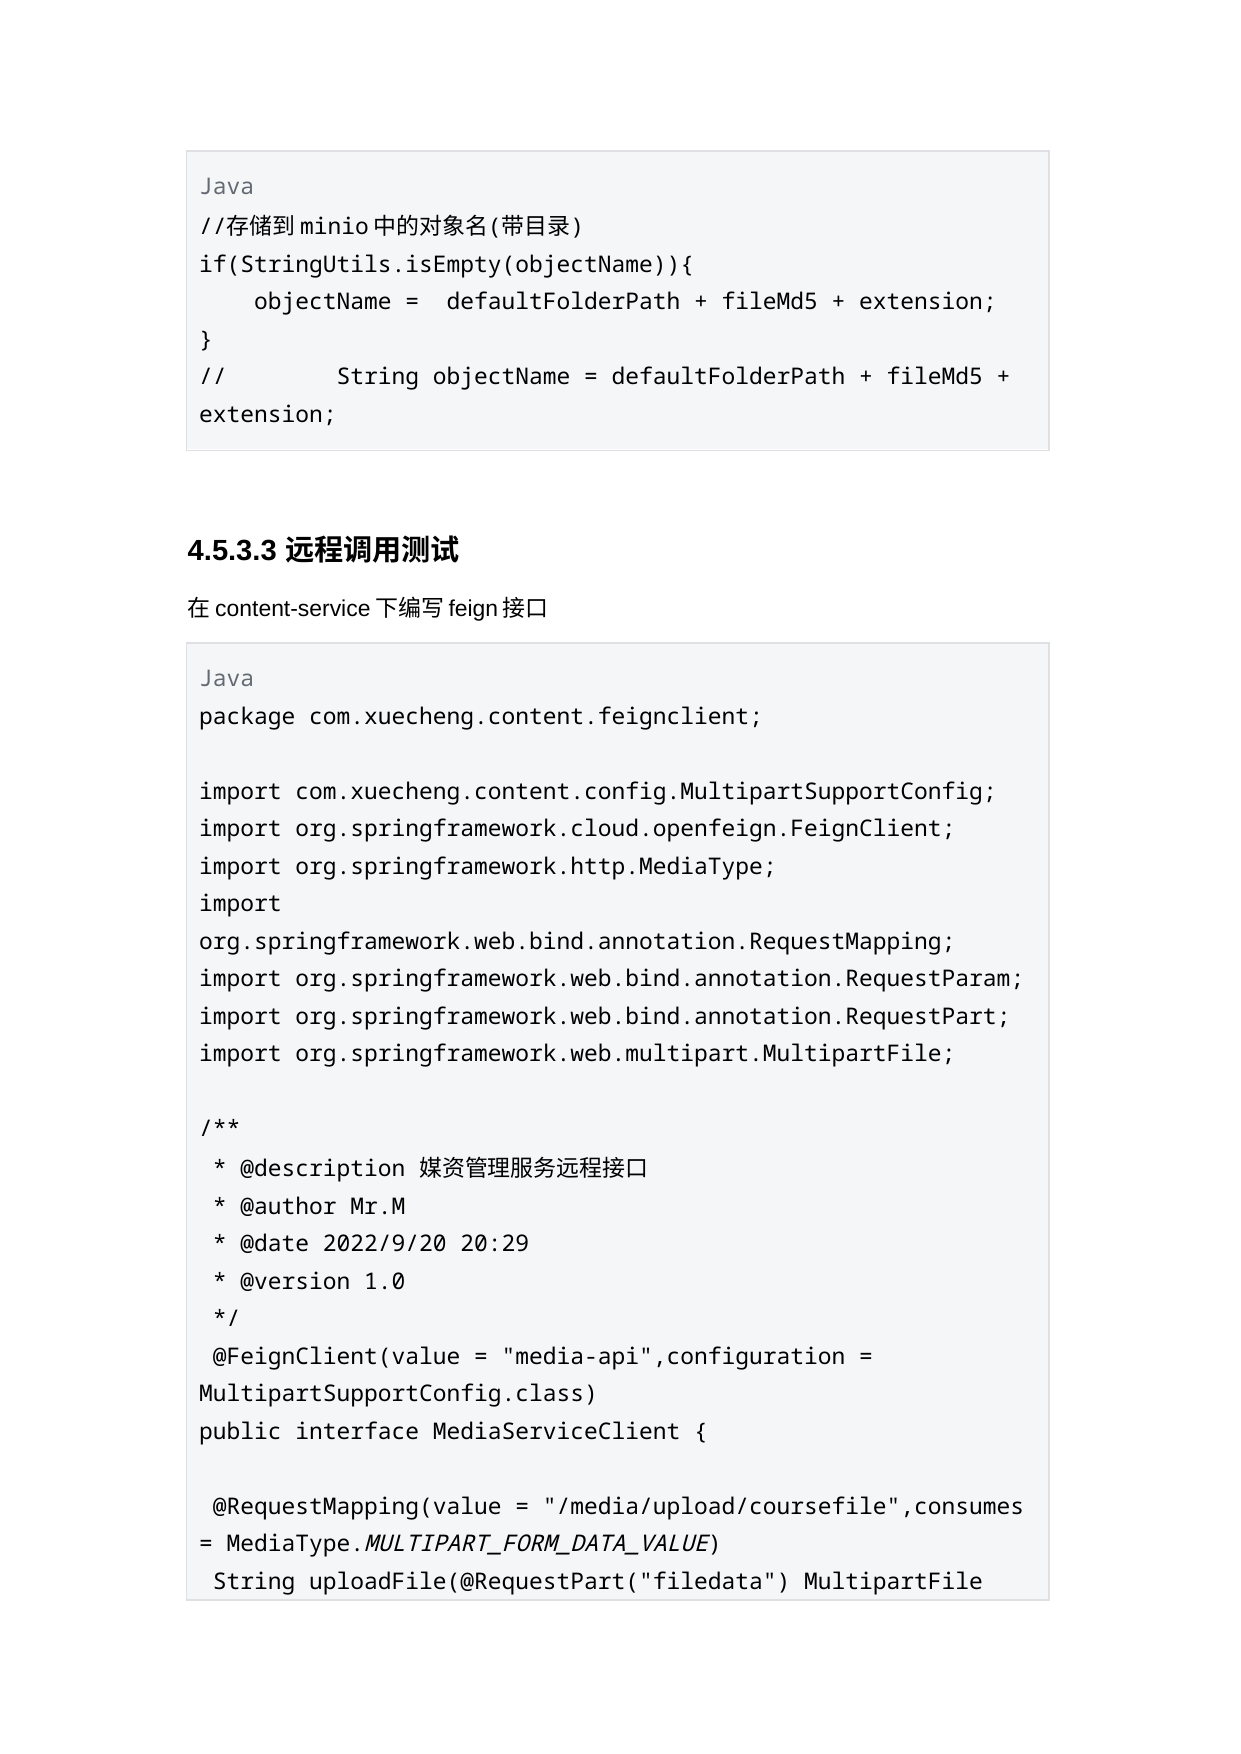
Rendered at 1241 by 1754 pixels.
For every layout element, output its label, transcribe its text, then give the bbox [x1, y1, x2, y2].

text 4.5.3.3 远程调用测试 [187, 526, 1053, 569]
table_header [187, 644, 1048, 1599]
table_header Java //存储到minio中的对象名(带目录) if(StringUtils.isEmpty(objectName)){ objectName = defaultFolderPath + fileMd5 + extension; } // String objectName = defaultFolderPath + fileMd5 + extension; [187, 152, 1048, 449]
text 在content-service下编写feign接口 [187, 590, 1053, 623]
